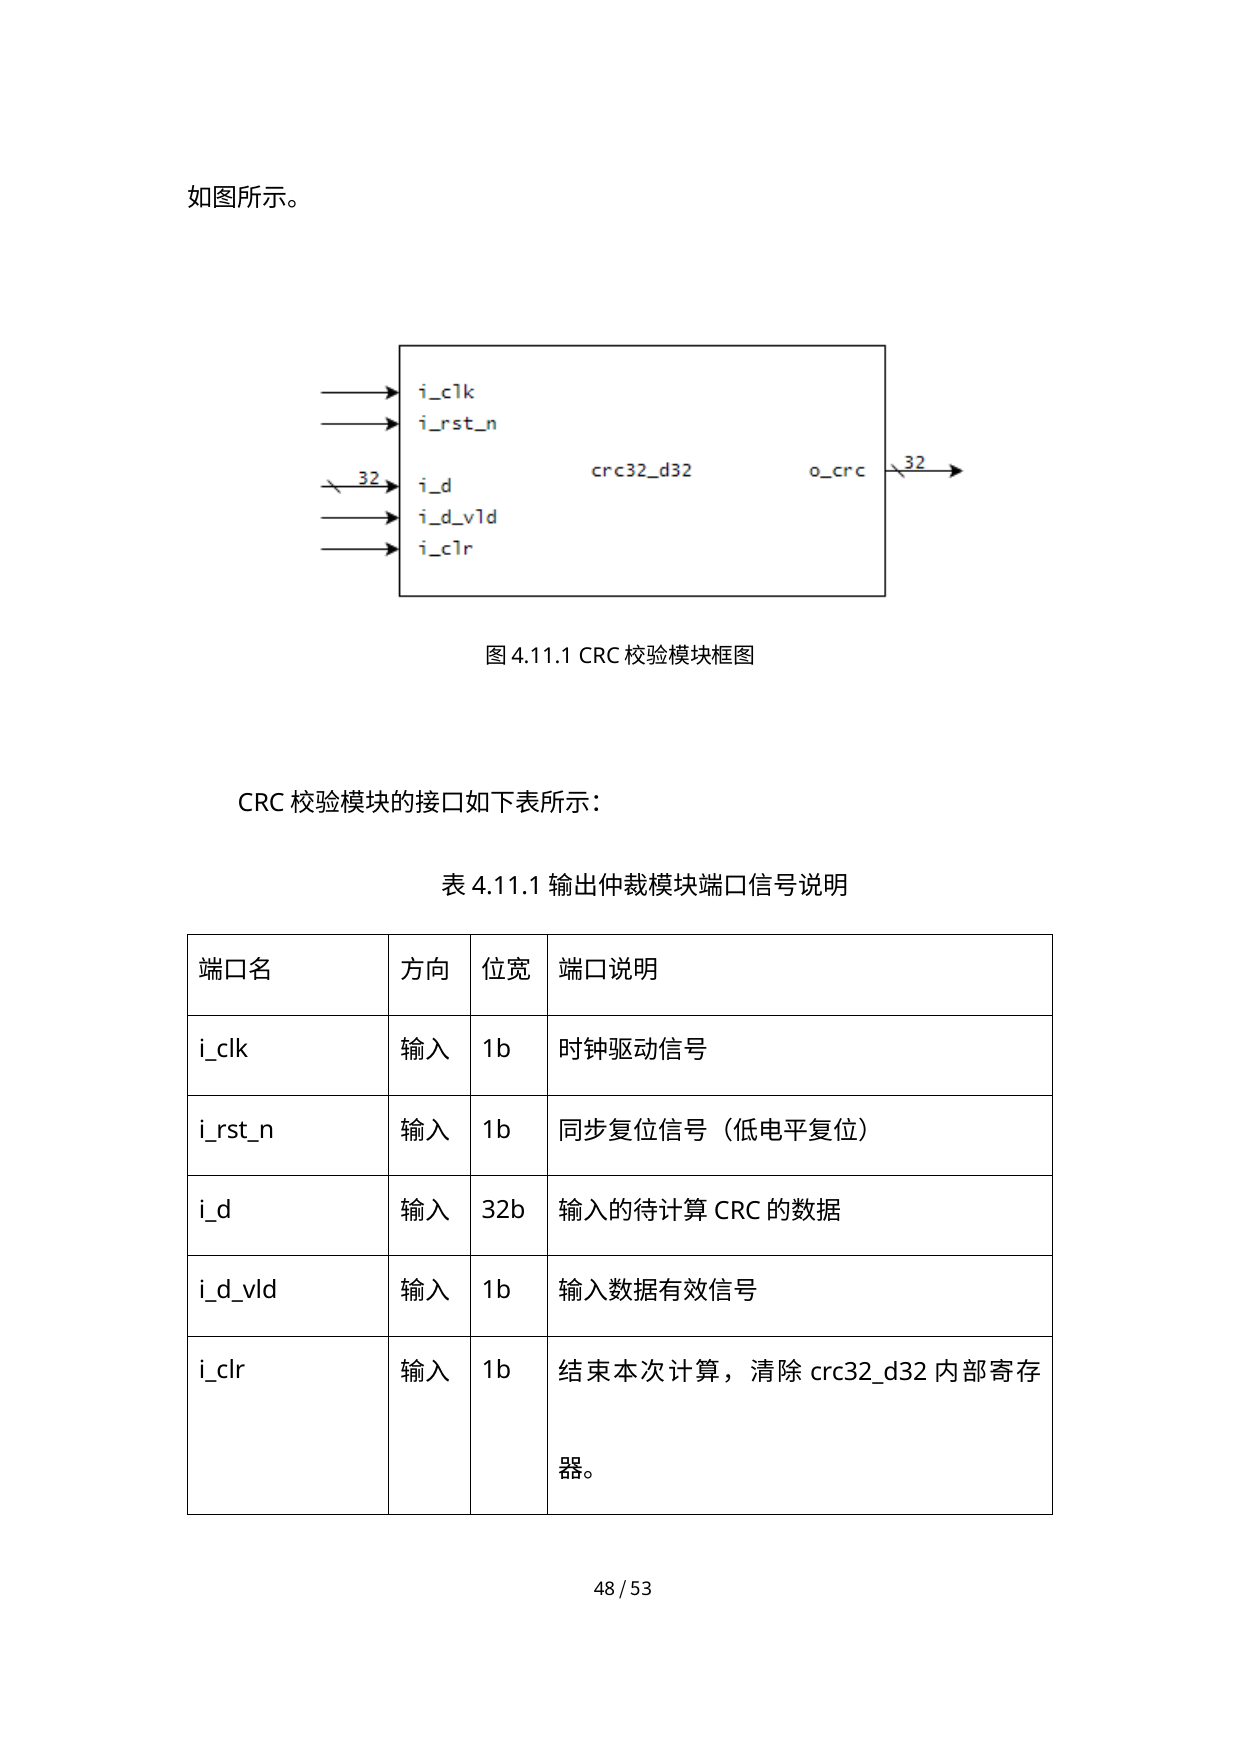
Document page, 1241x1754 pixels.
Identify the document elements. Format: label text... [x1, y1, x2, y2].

table_cell 输入 [389, 1016, 470, 1095]
table_cell i_d [188, 1176, 388, 1255]
table_cell i_clr [188, 1337, 388, 1513]
table_cell 输入 [389, 1337, 470, 1513]
picture [292, 328, 999, 616]
table_cell i_rst_n [188, 1096, 388, 1175]
table_header 方向 [389, 935, 470, 1014]
text 图4.11.1 CRC校验模块框图 [624, 638, 1053, 670]
table_cell 1b [471, 1096, 547, 1175]
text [187, 163, 1053, 228]
text 表4.11.1 输出仲裁模块端口信号说明 [187, 851, 1053, 916]
table_cell 输入的待计算CRC的数据 [548, 1176, 1052, 1255]
text CRC校验模块的接口如下表所示： [187, 768, 1053, 833]
table_cell 结束本次计算，清除crc32_d32内部寄存器。 [548, 1337, 1052, 1513]
table_header 端口说明 [548, 935, 1052, 1014]
table_cell 同步复位信号（低电平复位） [548, 1096, 1052, 1175]
text 图4.11.1 CRC校验模块框图 [187, 638, 511, 670]
table_cell 输入 [389, 1096, 470, 1175]
table_cell 时钟驱动信号 [548, 1016, 1052, 1095]
table_cell i_clk [188, 1016, 388, 1095]
table_cell 1b [471, 1337, 547, 1513]
table_cell 输入 [389, 1256, 470, 1336]
table_cell 1b [471, 1256, 547, 1336]
table_cell 输入数据有效信号 [548, 1256, 1052, 1336]
table_cell 32b [471, 1176, 547, 1255]
table_cell i_d_vld [188, 1256, 388, 1336]
table_cell 输入 [389, 1176, 470, 1255]
table_header 位宽 [471, 935, 547, 1014]
table_cell 1b [471, 1016, 547, 1095]
table_header 端口名 [188, 935, 388, 1014]
